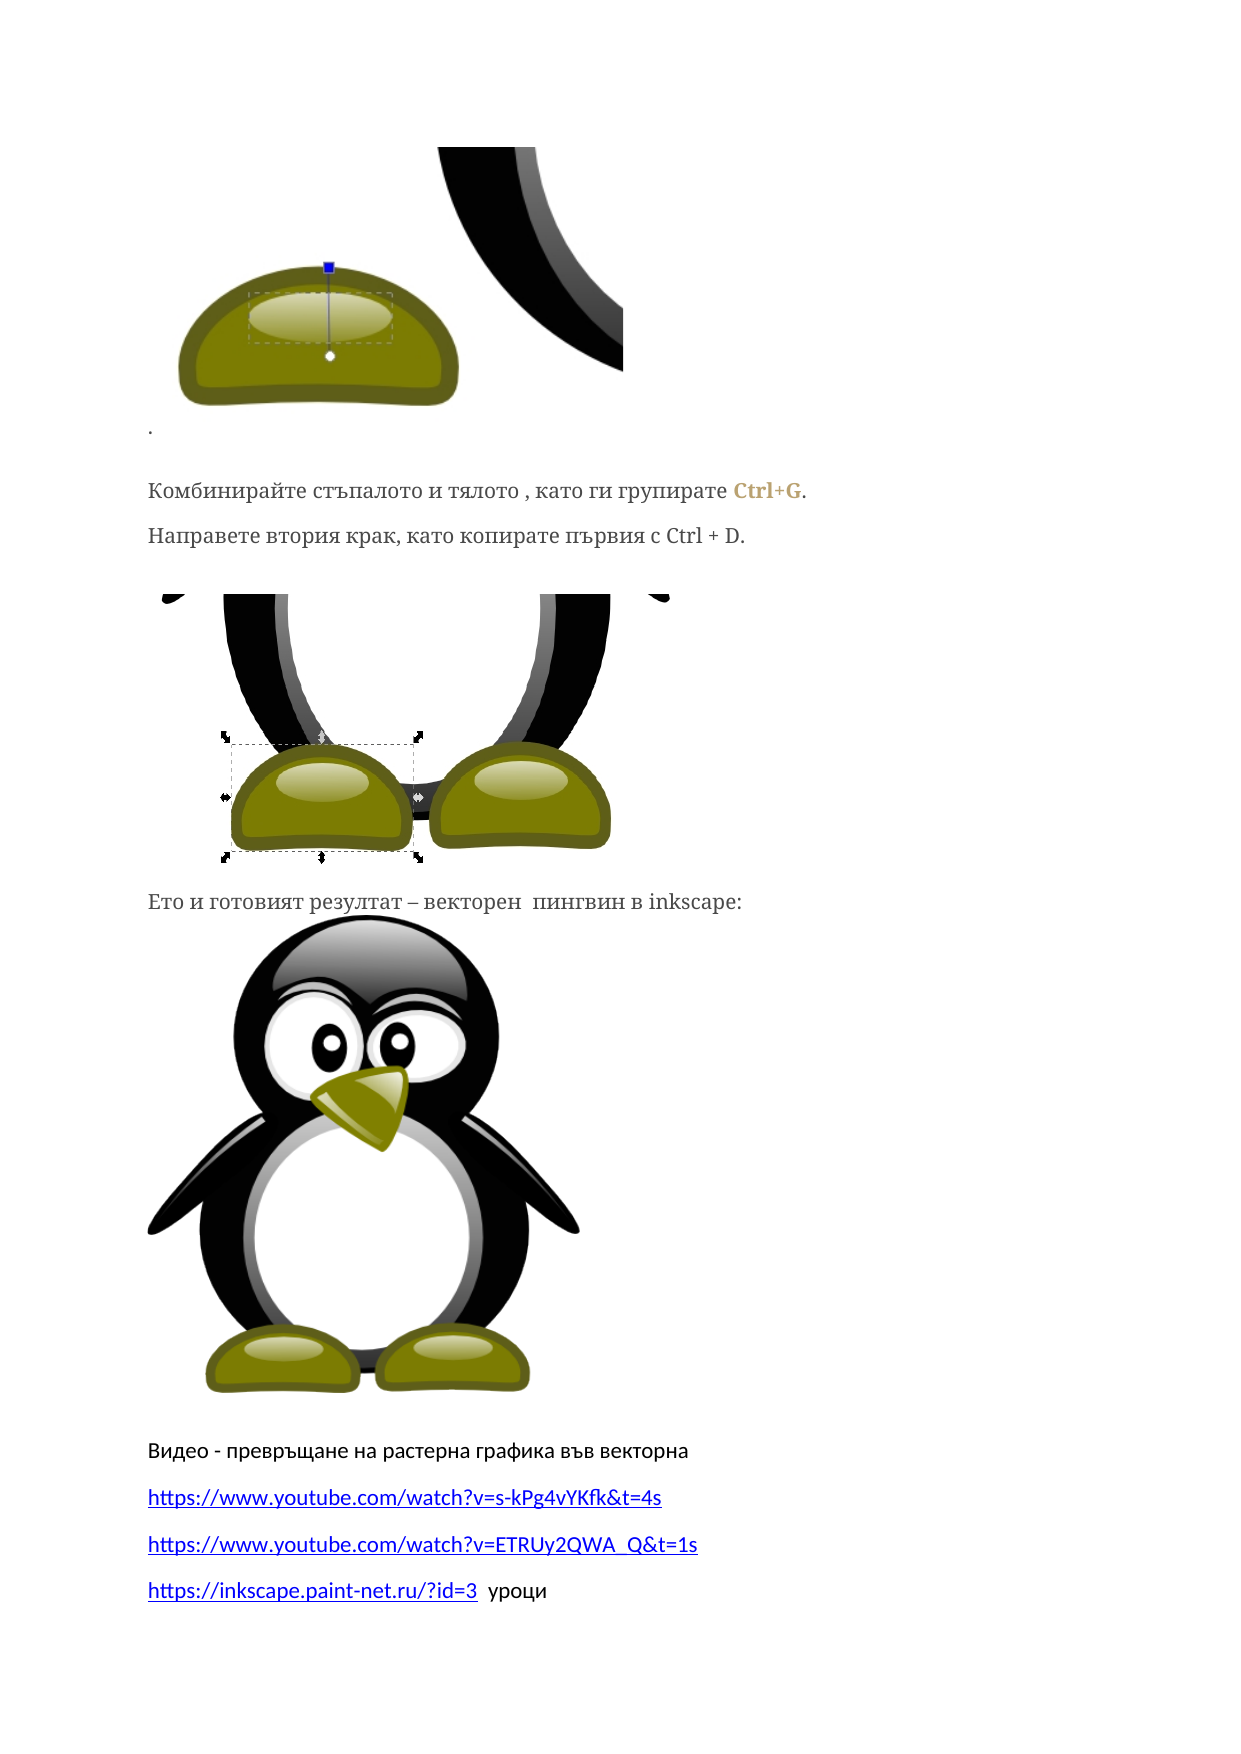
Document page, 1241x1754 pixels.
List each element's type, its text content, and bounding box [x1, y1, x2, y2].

picture [147, 915, 580, 1393]
text https://inkscape.paint-net.ru/?id=3 уроци [148, 1577, 1093, 1605]
picture [152, 147, 624, 435]
text https://www.youtube.com/watch?v=ETRUy2QWA_Q&t=1s [148, 1530, 1093, 1558]
picture [147, 594, 676, 871]
text Направете втория крак, като копирате първия с Ctrl + D. [148, 504, 1093, 549]
text Комбинирайте стъпалото и тялото , като ги групирате Ctrl+G. [148, 459, 1093, 504]
text https://www.youtube.com/watch?v=s-kPg4vYKfk&t=4s [148, 1483, 1093, 1511]
text Ето и готовият резултат – векторен пингвин в inkscape: [148, 870, 1093, 915]
text Видео - превръщане на растерна графика във векторна [148, 1436, 1093, 1464]
